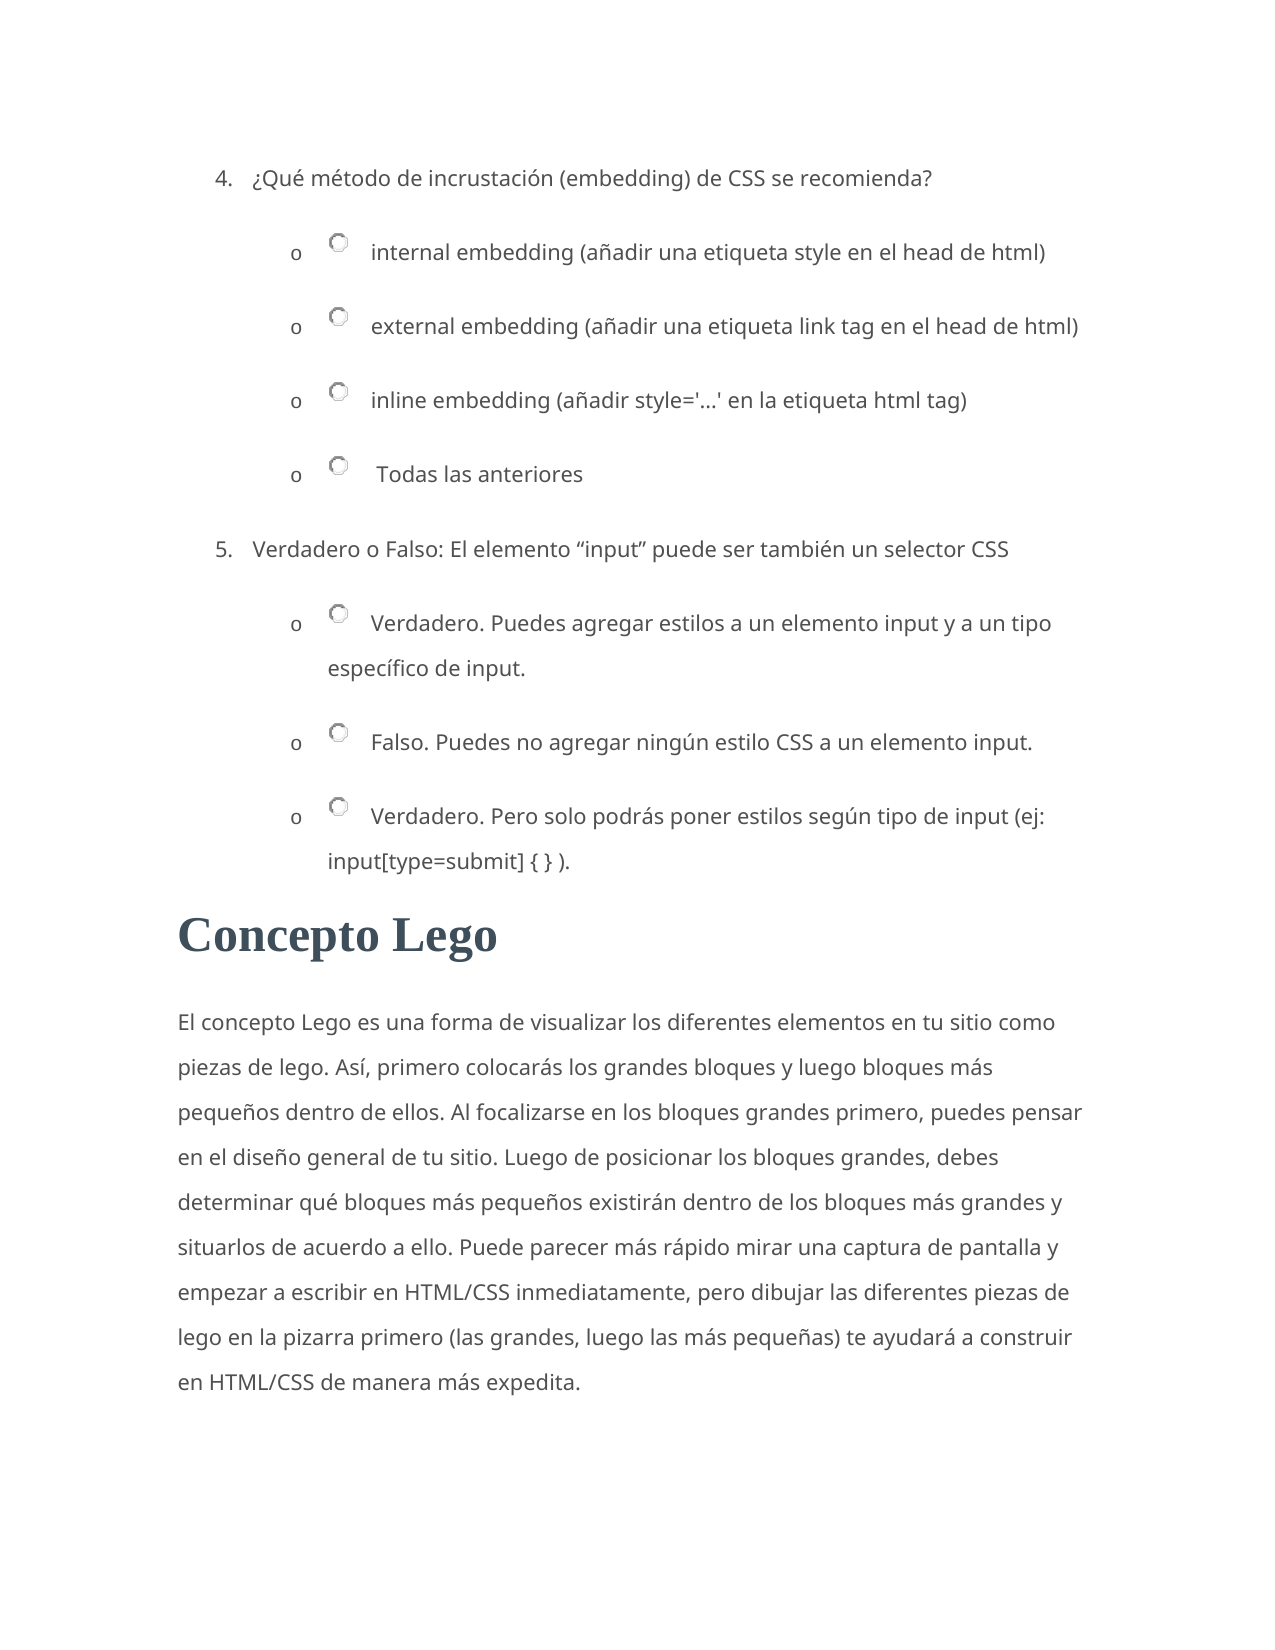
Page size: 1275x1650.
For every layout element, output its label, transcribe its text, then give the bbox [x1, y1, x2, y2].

list ¿Qué método de incrustación (embedding) de CSS se recomienda? [215, 148, 1098, 193]
list Verdadero. Puedes agregar estilos a un elemento input y a un tipo específico de input. [290, 593, 1098, 683]
list Verdadero. Pero solo podrás poner estilos según tipo de input (ej: input[type=submit] { } ). [290, 786, 1098, 876]
list internal embedding (añadir una etiqueta style en el head de html) [290, 222, 1098, 267]
list Verdadero o Falso: El elemento “input” puede ser también un selector CSS [215, 518, 1098, 563]
list Falso. Puedes no agregar ningún estilo CSS a un elemento input. [290, 712, 1098, 757]
list inline embedding (añadir style='…' en la etiqueta html tag) [290, 370, 1098, 415]
list Todas las anteriores [290, 444, 1098, 489]
subtitle Concepto Lego [177, 905, 1098, 963]
text El concepto Lego es una forma de visualizar los diferentes elementos en tu sitio como piezas de lego. Así, primero colocarás los grandes bloques y luego bloques más pequeños dentro de ellos. Al focalizarse en los bloques grandes primero, puedes pensar en el diseño general de tu sitio. Luego de posicionar los bloques grandes, debes determinar qué bloques más pequeños existirán dentro de los bloques más grandes y situarlos de acuerdo a ello. Puede parecer más rápido mirar una captura de pantalla y empezar a escribir en HTML/CSS inmediatamente, pero dibujar las diferentes piezas de lego en la pizarra primero (las grandes, luego las más pequeñas) te ayudará a construir en HTML/CSS de manera más expedita. [177, 992, 1098, 1397]
list external embedding (añadir una etiqueta link tag en el head de html) [290, 296, 1098, 341]
